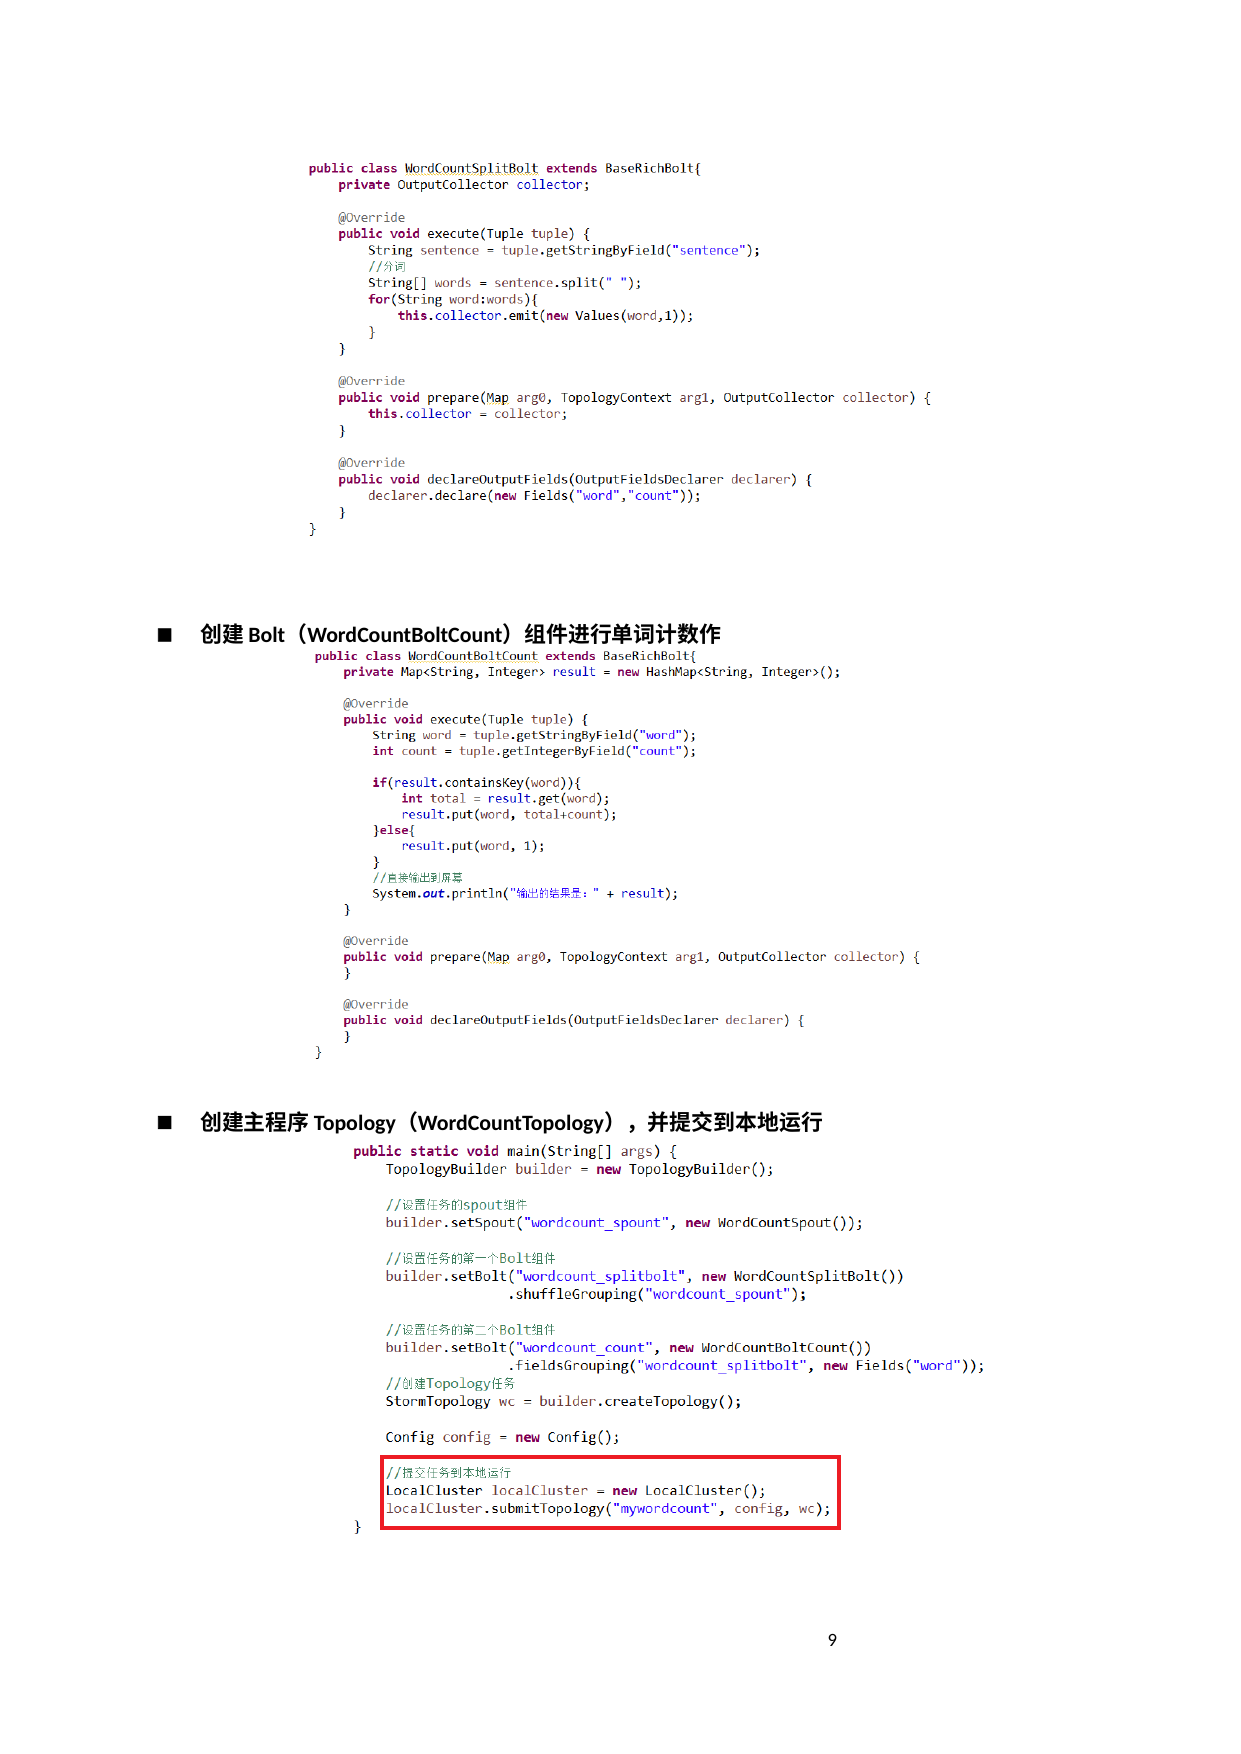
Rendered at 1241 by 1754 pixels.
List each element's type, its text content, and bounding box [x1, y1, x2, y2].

picture [339, 1137, 989, 1542]
list 创建Bolt（WordCountBoltCount）组件进行单词计数作 [156, 617, 1128, 649]
picture [313, 649, 927, 1062]
picture [307, 162, 933, 539]
list 创建主程序Topology（WordCountTopology），并提交到本地运行 [156, 1104, 1128, 1137]
